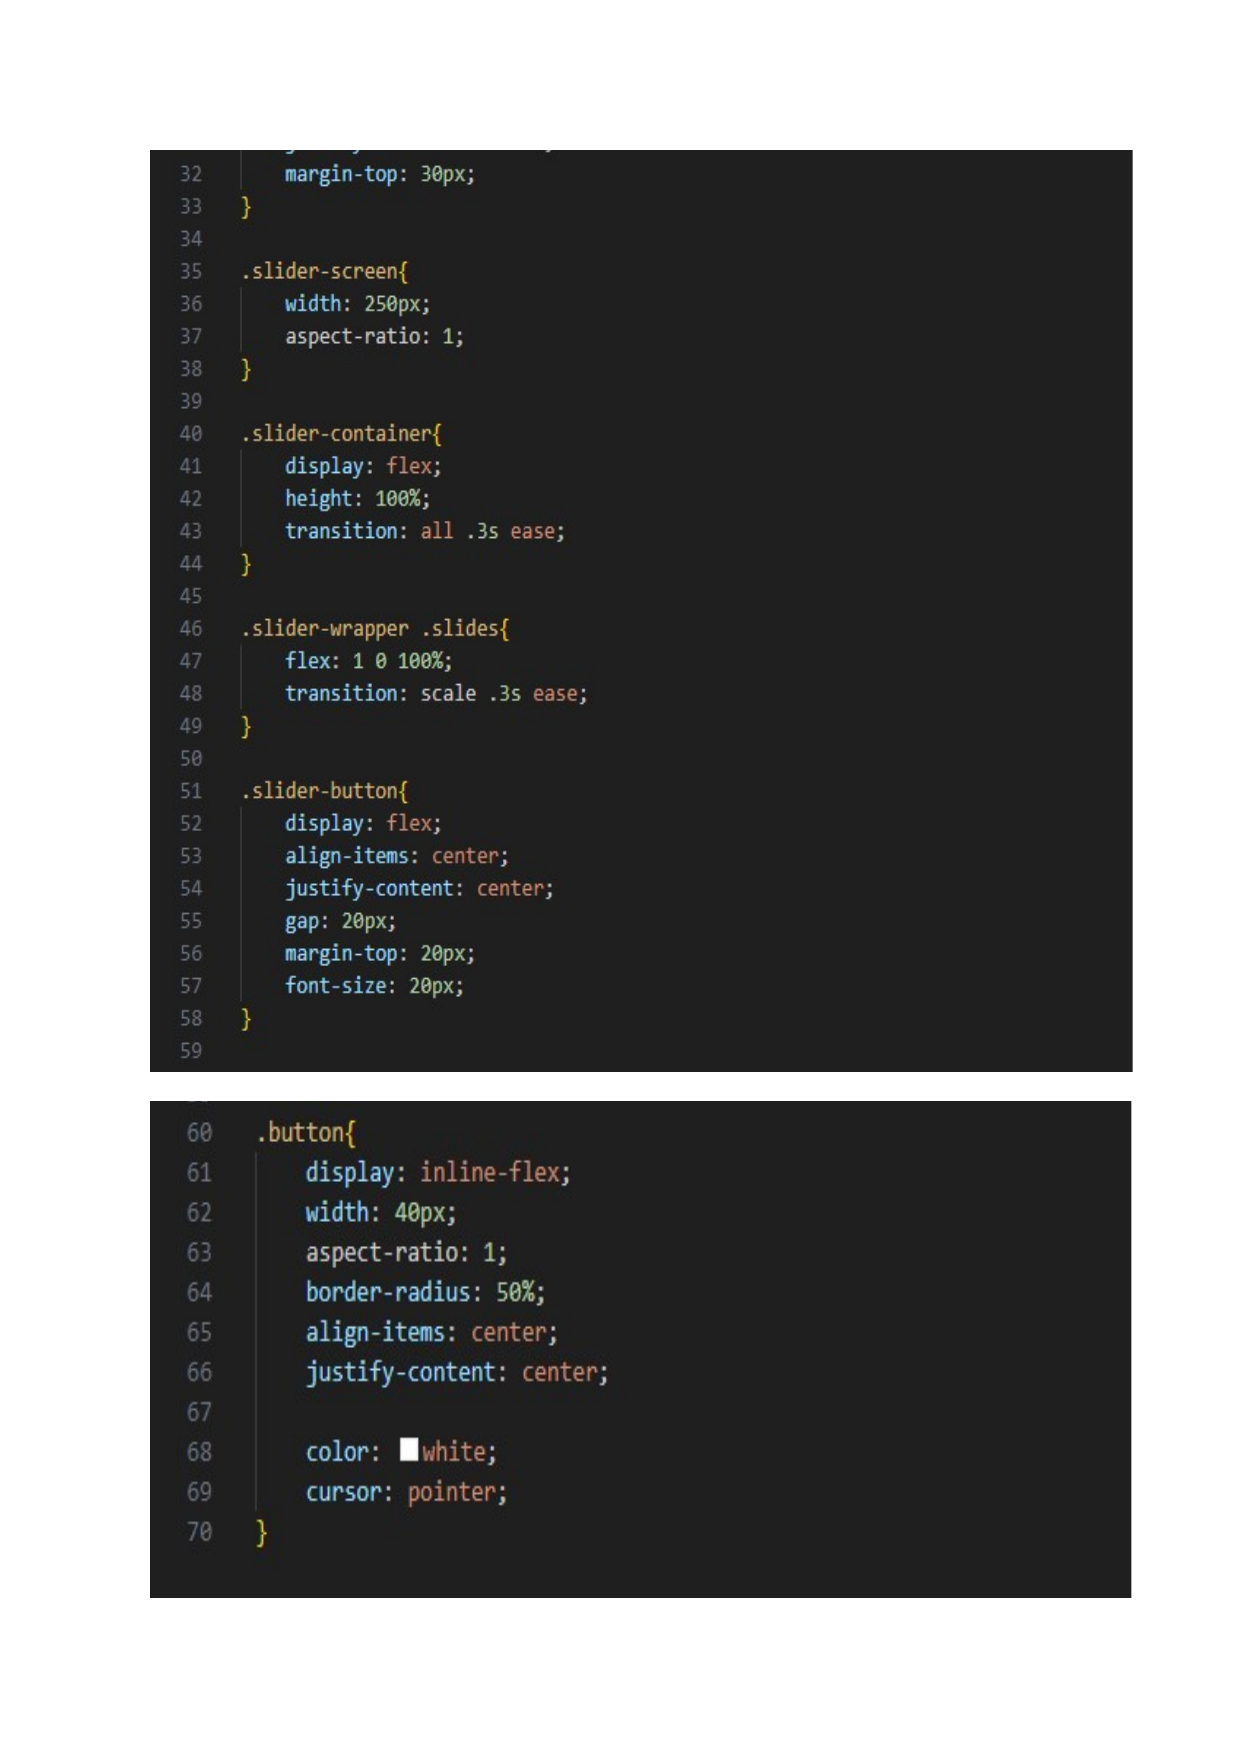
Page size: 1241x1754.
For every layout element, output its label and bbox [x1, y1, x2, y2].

picture [150, 150, 1133, 1072]
picture [150, 1101, 1132, 1598]
